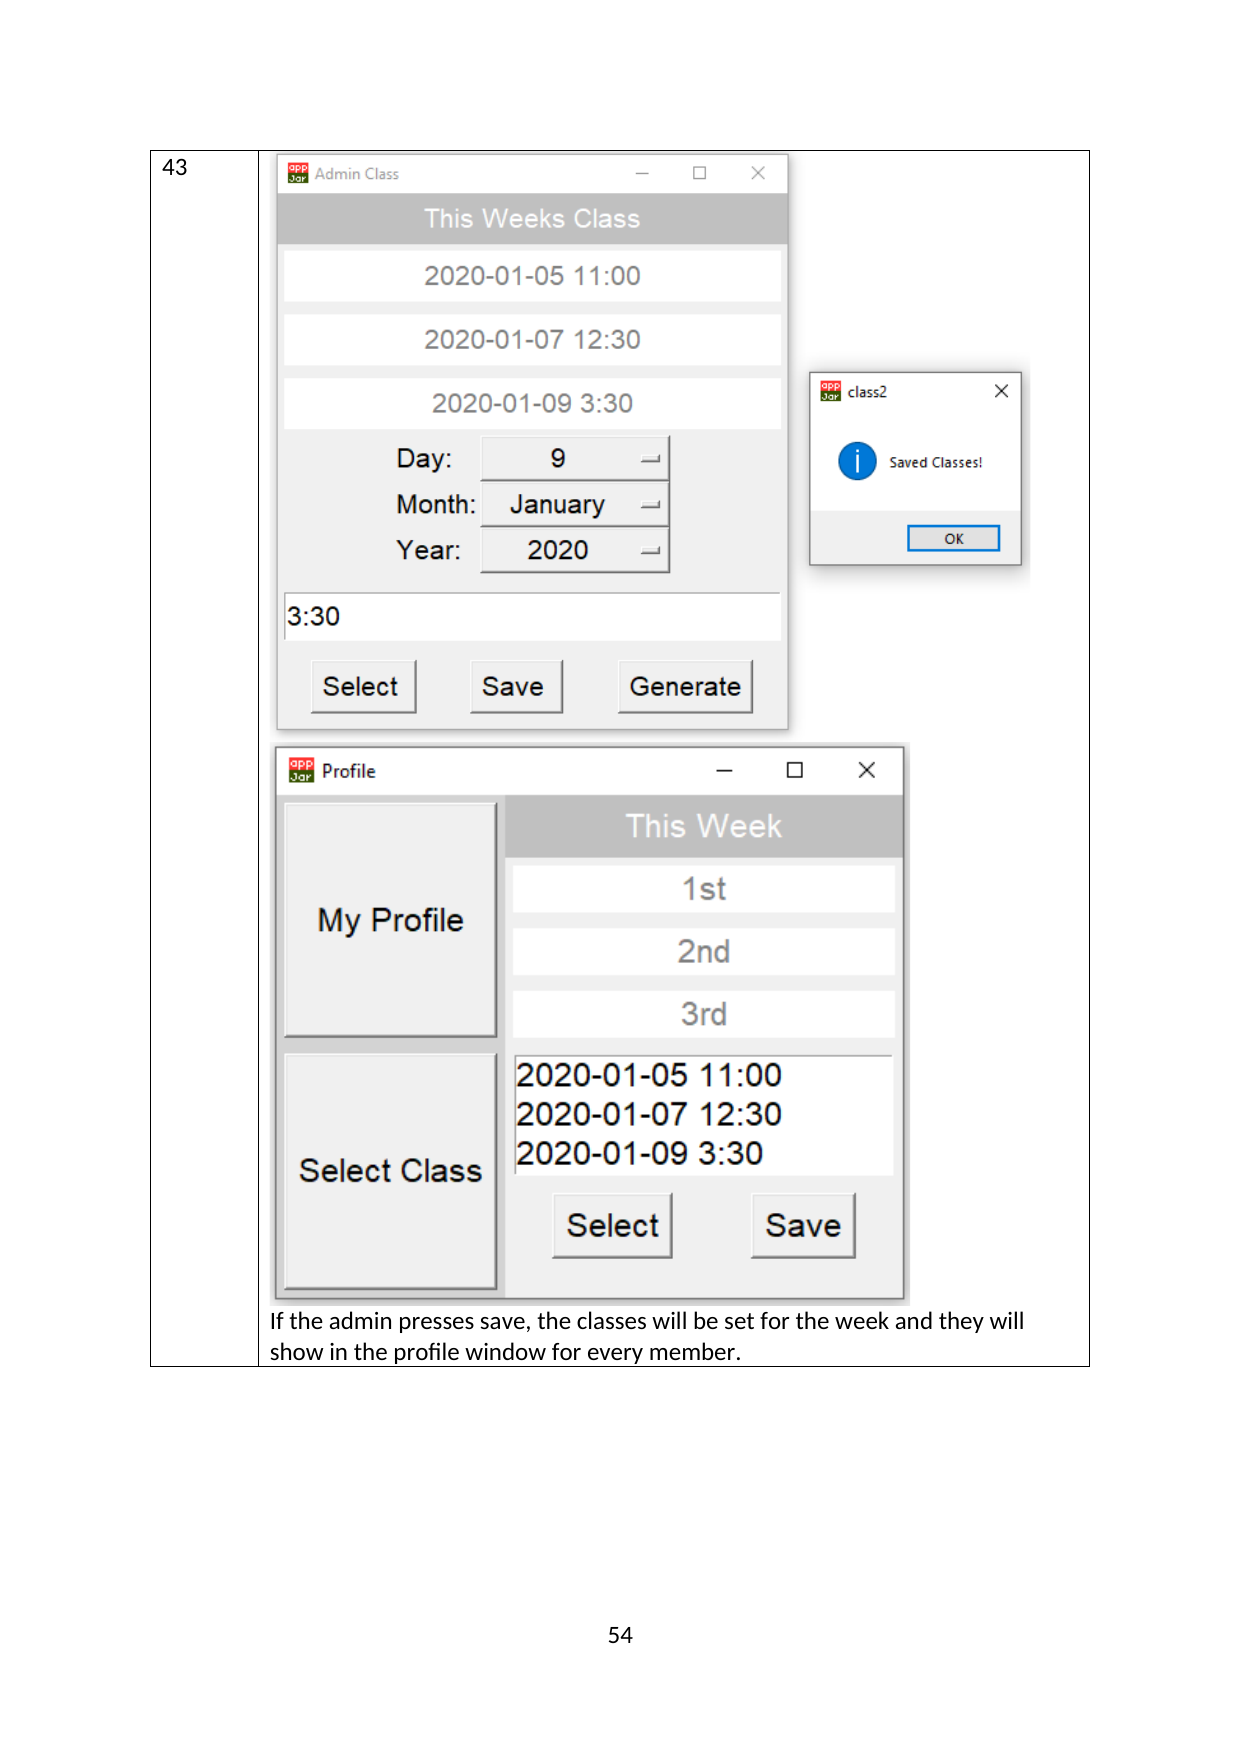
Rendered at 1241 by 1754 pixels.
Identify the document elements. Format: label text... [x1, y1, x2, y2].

picture [269, 151, 1031, 1306]
table_cell If the admin presses save, the classes will be set for the week and they will show in the profile window for every member. [259, 151, 1089, 1366]
table_cell 43 [151, 151, 258, 1366]
